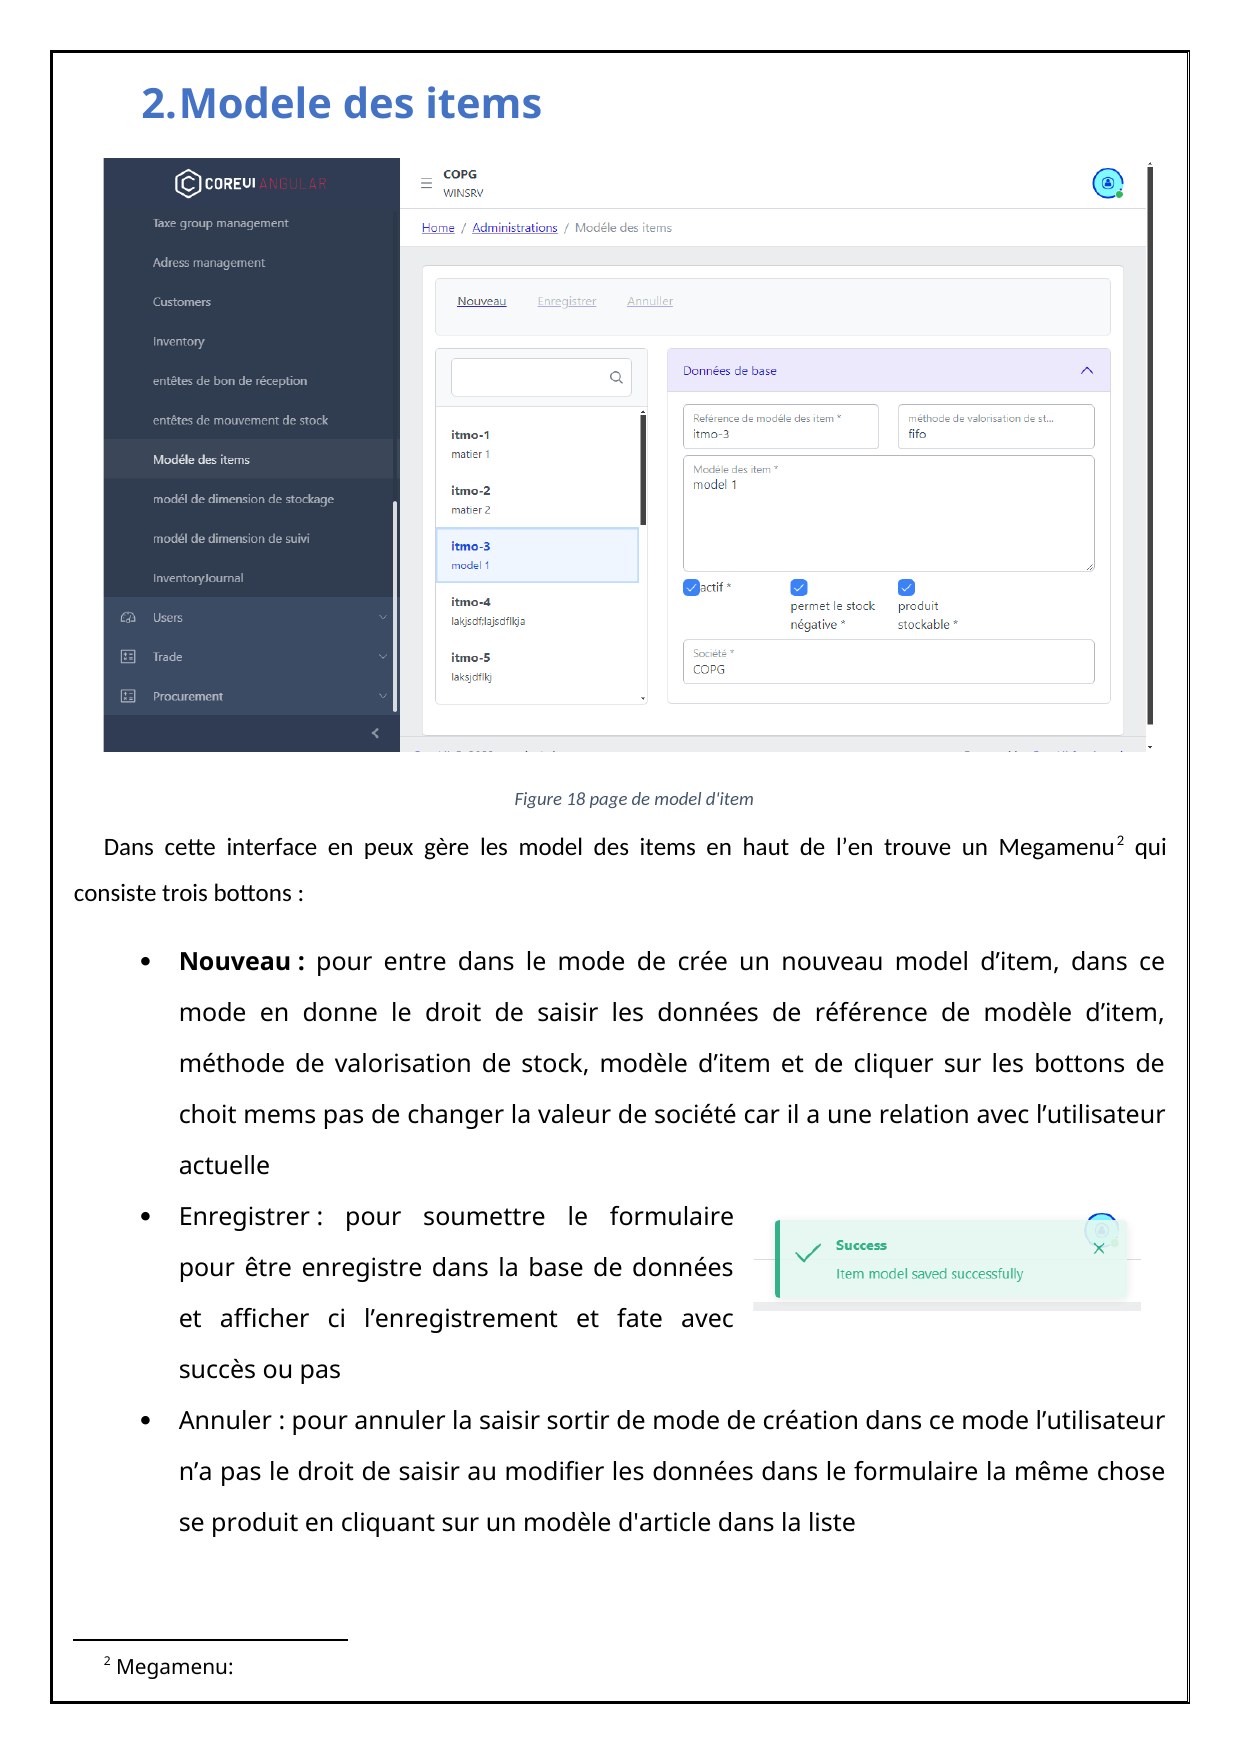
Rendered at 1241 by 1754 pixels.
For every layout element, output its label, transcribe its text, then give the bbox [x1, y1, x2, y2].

picture [103, 158, 1154, 752]
list Enregistrer : pour soumettre le formulaire pour être enregistre dans la base de données et afficher ci l’enregistrement et fate avec succès ou pas [141, 1199, 1167, 1386]
picture [753, 1205, 1141, 1311]
text Dans cette interface en peux gère les model des items en haut de l’en trouve un Megamenu qui consiste trois bottons : [73, 831, 1167, 908]
text Figure 18 page de model d'item [73, 788, 1167, 811]
list Nouveau : pour entre dans le mode de crée un nouveau model d’item, dans ce mode en donne le droit de saisir les données de référence de modèle d’item, méthode de valorisation de stock, modèle d’item et de cliquer sur les bottons de choit mems pas de changer la valeur de société car il a une relation avec l’utilisateur actuelle [141, 944, 1167, 1182]
list Annuler : pour annuler la saisir sortir de mode de création dans ce mode l’utilisateur n’a pas le droit de saisir au modifier les données dans le formulaire la même chose se produit en cliquant sur un modèle d'article dans la liste [141, 1403, 1167, 1539]
subtitle Modele des items [141, 73, 1167, 130]
